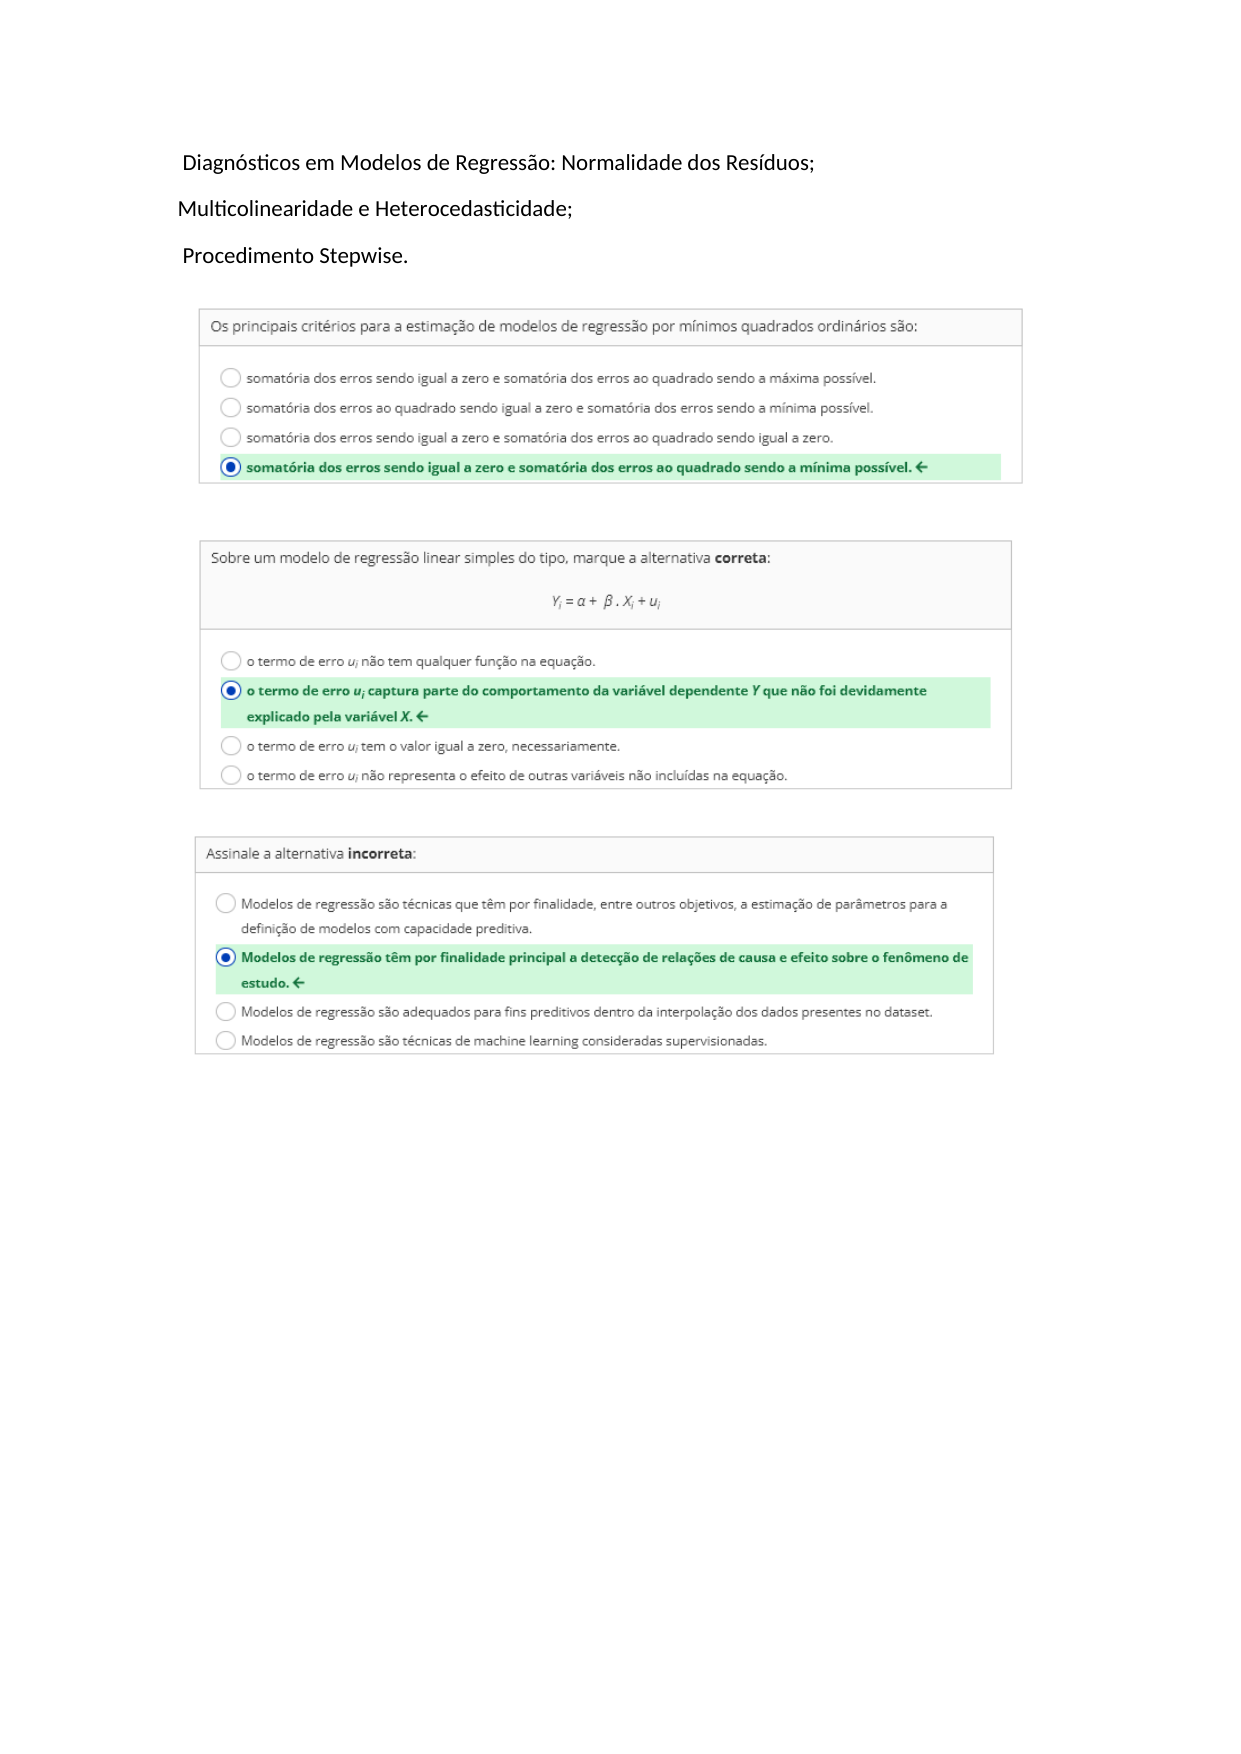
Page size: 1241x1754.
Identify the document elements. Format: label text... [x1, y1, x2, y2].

text Diagnósticos em Modelos de Regressão: Normalidade dos Resíduos; [177, 148, 1063, 176]
picture [177, 288, 1063, 510]
picture [177, 822, 1063, 1080]
picture [177, 528, 1063, 804]
text Multicolinearidade e Heterocedasticidade; [177, 194, 1063, 222]
text Procedimento Stepwise. [177, 241, 1063, 269]
